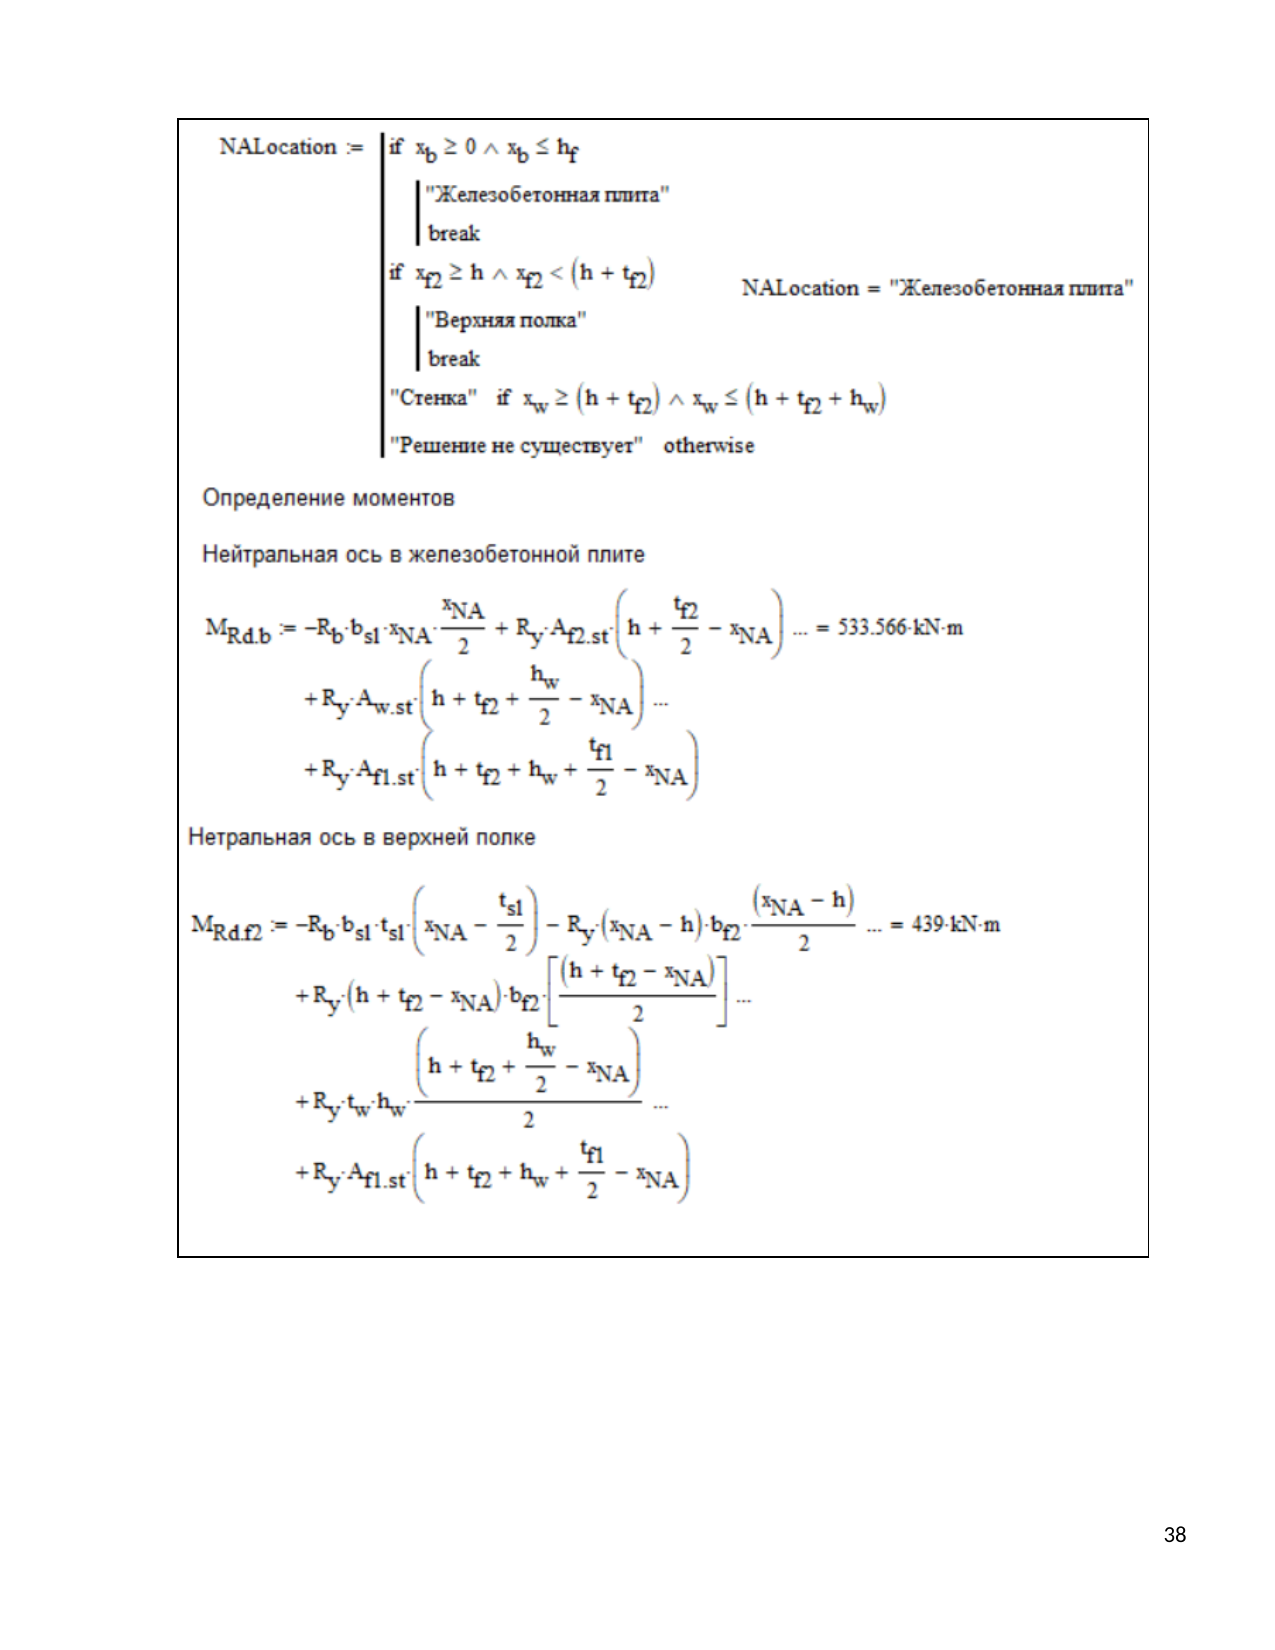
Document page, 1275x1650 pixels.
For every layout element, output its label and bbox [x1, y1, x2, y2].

picture [179, 120, 1148, 1214]
